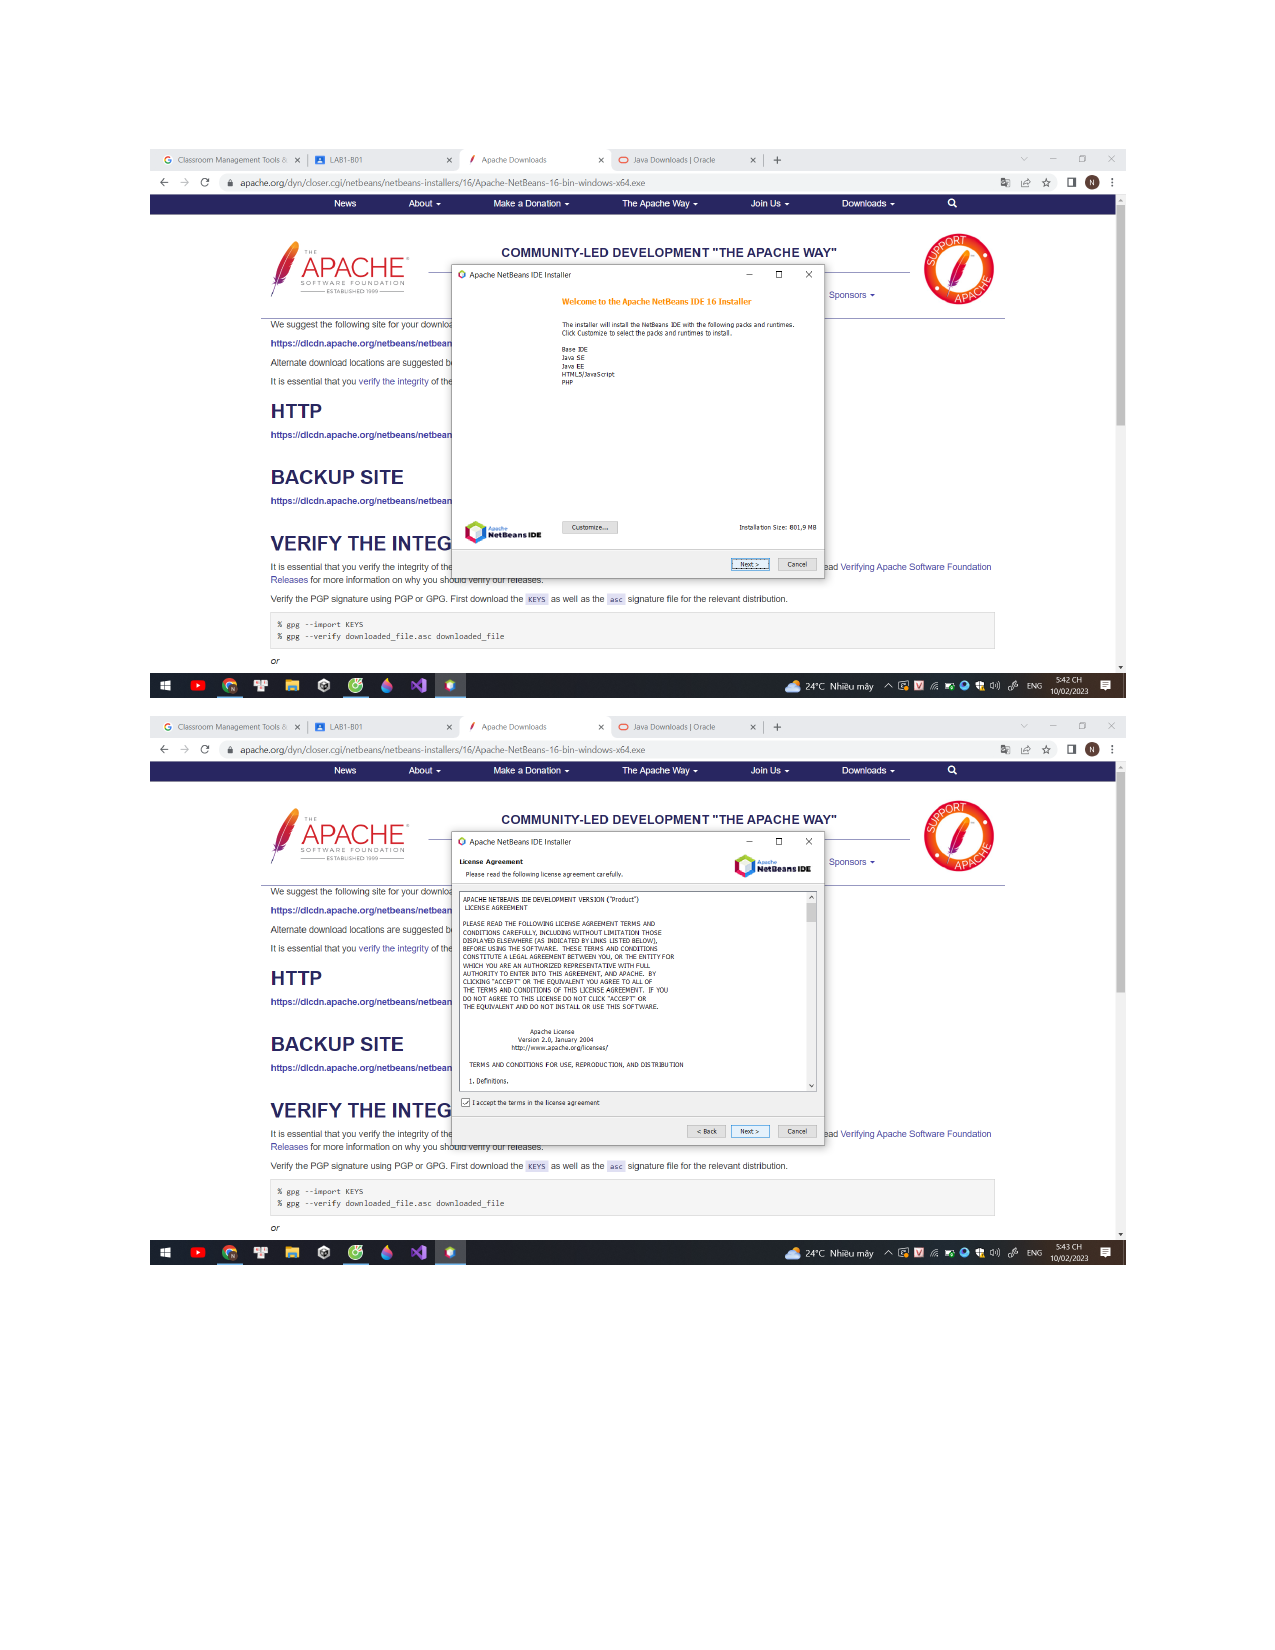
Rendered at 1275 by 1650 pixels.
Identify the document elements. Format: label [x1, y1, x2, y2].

picture [150, 149, 1126, 698]
picture [150, 716, 1126, 1265]
